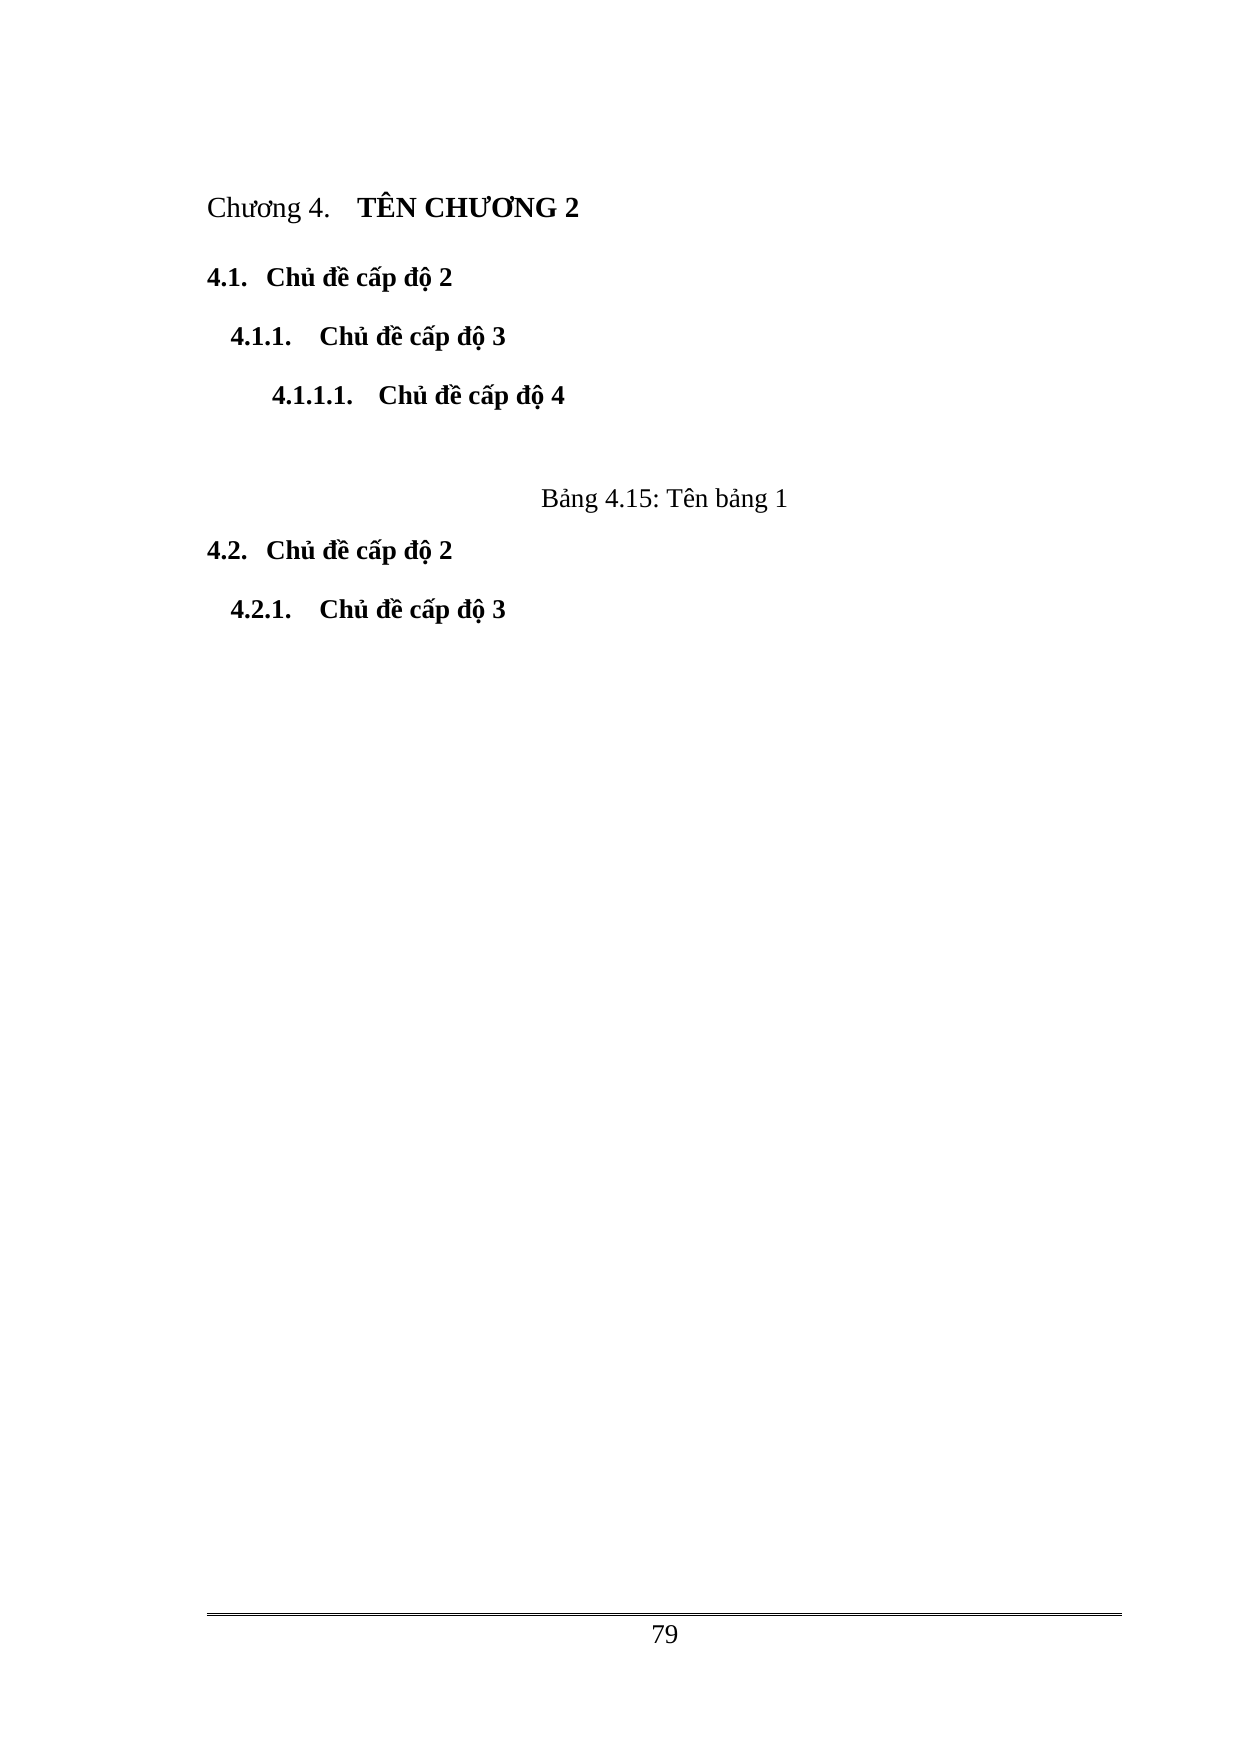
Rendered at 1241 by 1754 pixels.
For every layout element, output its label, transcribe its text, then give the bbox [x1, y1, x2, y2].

subtitle Chủ đề cấp độ 4 [272, 379, 1122, 410]
subtitle Chủ đề cấp độ 2 [207, 534, 1122, 565]
subtitle Chủ đề cấp độ 2 [207, 261, 1122, 292]
subtitle Chủ đề cấp độ 3 [230, 320, 1122, 351]
subtitle TÊN CHƯƠNG 2 [207, 190, 1122, 223]
subtitle Chủ đề cấp độ 3 [230, 593, 1122, 624]
